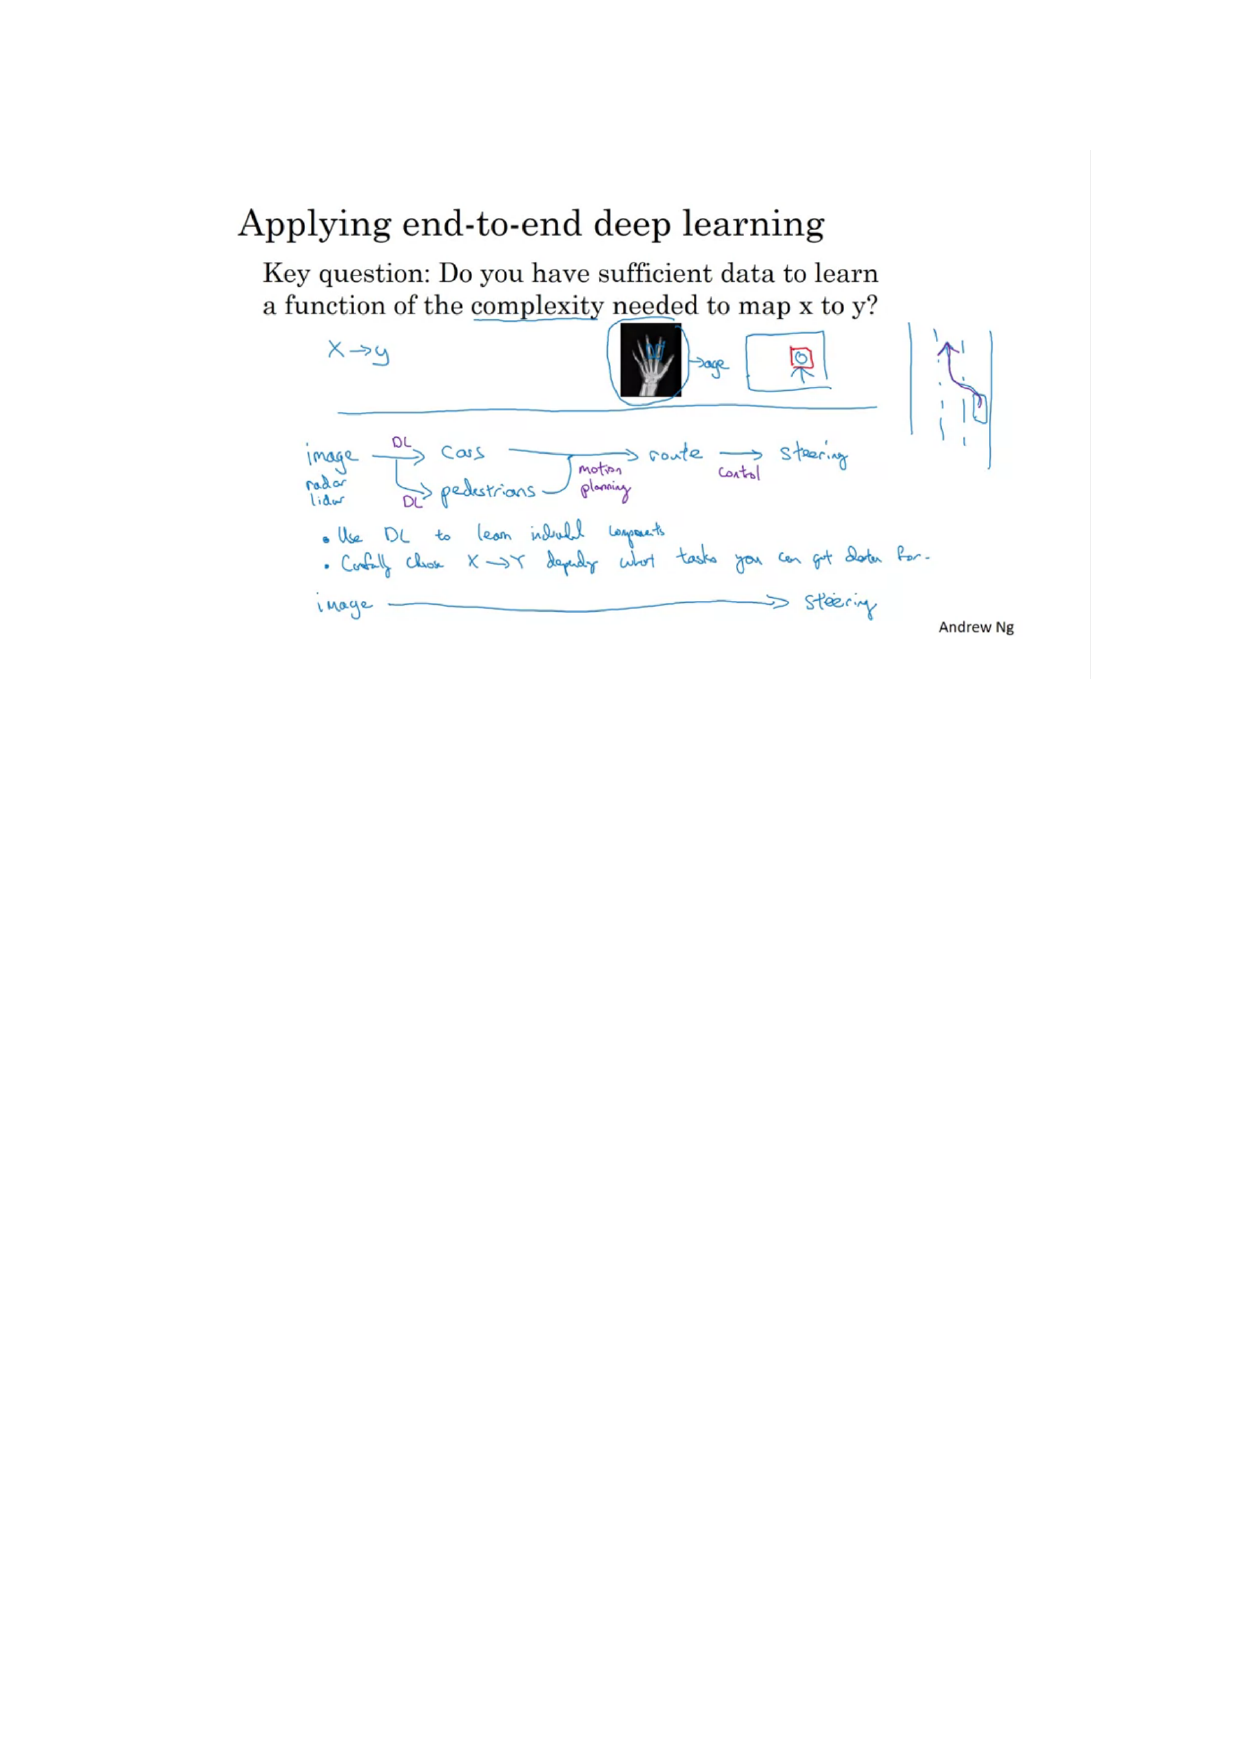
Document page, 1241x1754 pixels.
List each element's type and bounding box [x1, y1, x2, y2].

picture [150, 150, 1091, 679]
